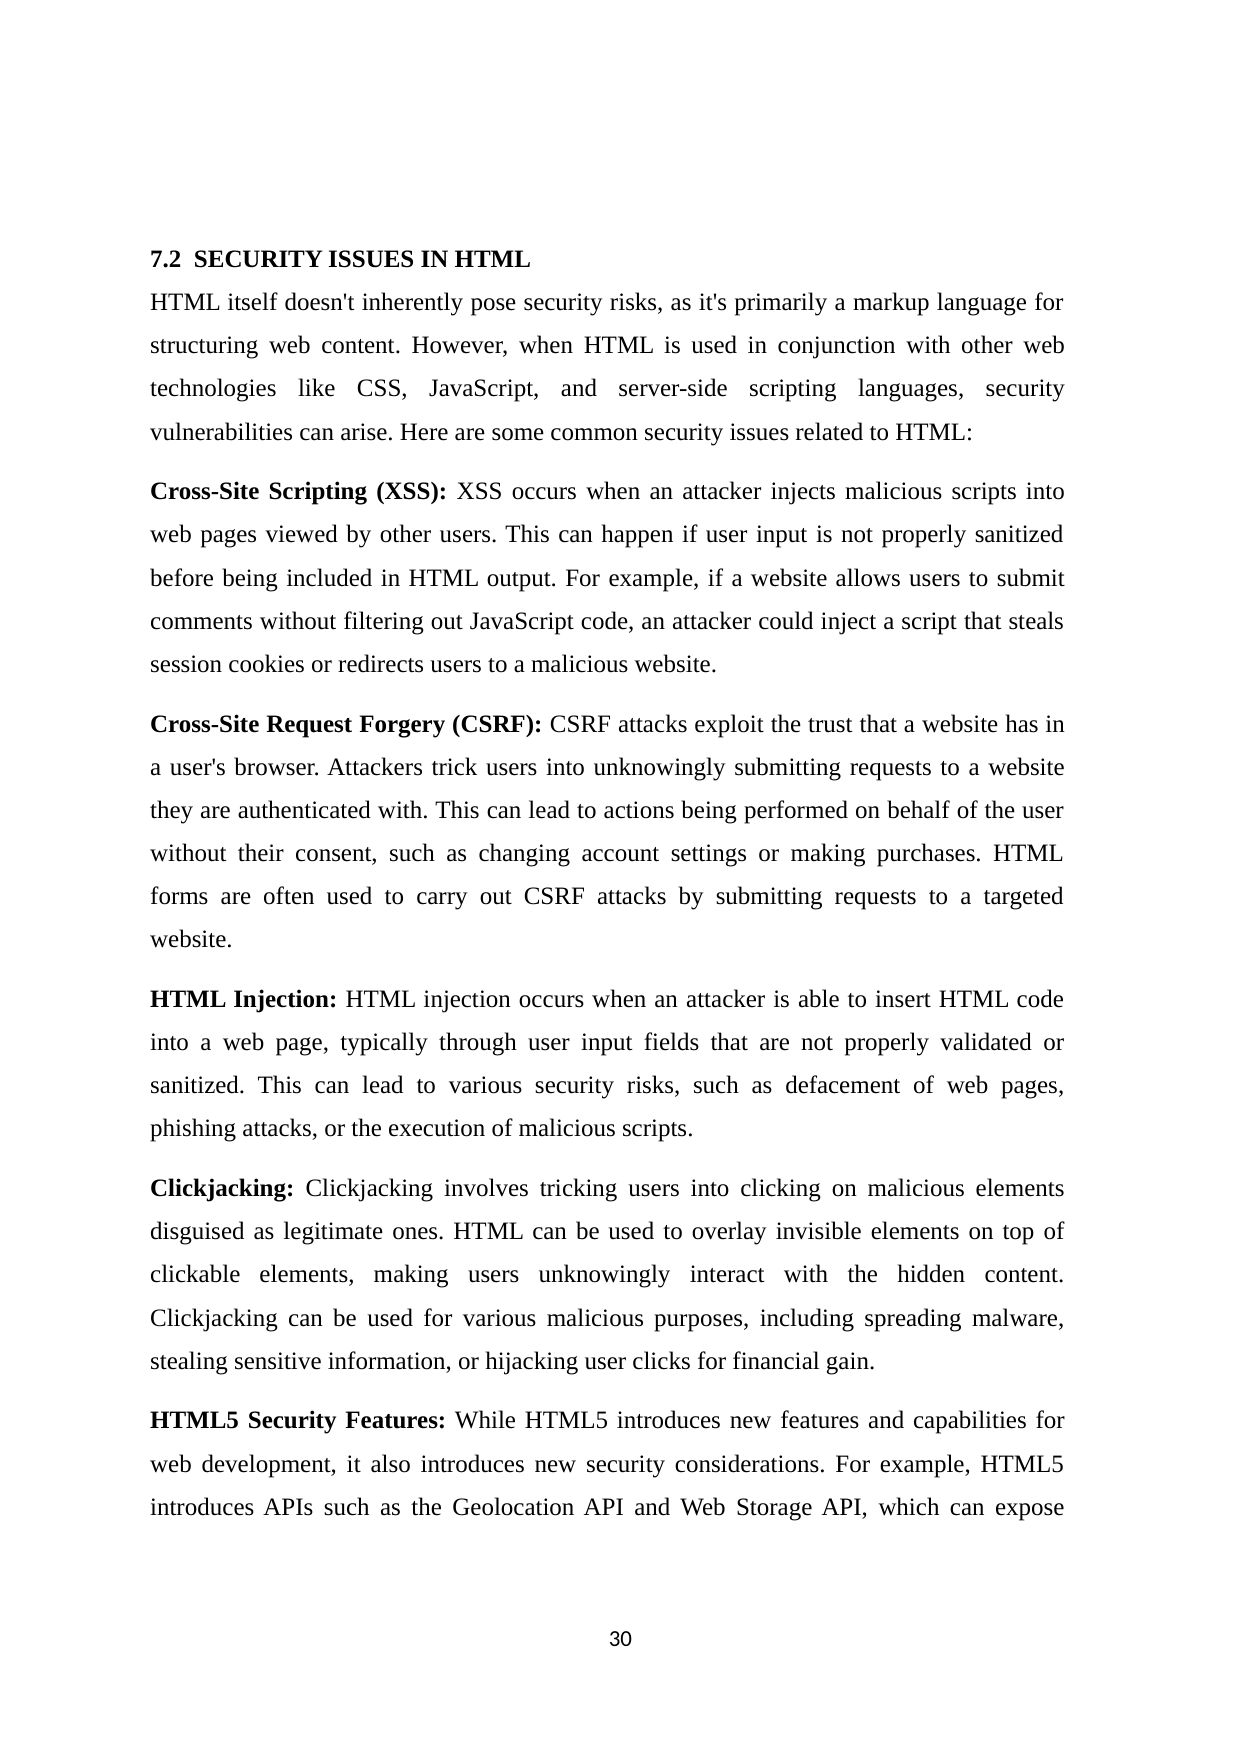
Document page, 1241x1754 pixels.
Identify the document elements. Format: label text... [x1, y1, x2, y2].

text HTML Injection: HTML injection occurs when an attacker is able to insert HTML code into a web page, typically through user input fields that are not properly validated or sanitized. This can lead to various security risks, such as defacement of web pages, phishing attacks, or the execution of malicious scripts. [150, 984, 1066, 1142]
list SECURITY ISSUES IN HTML [150, 244, 1090, 273]
text HTML itself doesn't inherently pose security risks, as it's primarily a markup language for structuring web content. However, when HTML is used in conjunction with other web technologies like CSS, JavaScript, and server-side scripting languages, security vulnerabilities can arise. Here are some common security issues related to HTML: [150, 287, 1066, 445]
text Cross-Site Request Forgery (CSRF): CSRF attacks exploit the trust that a website has in a user's browser. Attackers trick users into unknowingly submitting requests to a website they are authenticated with. This can lead to actions being performed on behalf of the user without their consent, such as changing account settings or making purchases. HTML forms are often used to carry out CSRF attacks by submitting requests to a targeted website. [150, 709, 1066, 953]
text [150, 1406, 1066, 1521]
text Cross-Site Scripting (XSS): XSS occurs when an attacker injects malicious scripts into web pages viewed by other users. This can happen if user input is not properly sanitized before being included in HTML output. For example, if a website allows users to submit comments without filtering out JavaScript code, an attacker could inject a script that steals session cookies or redirects users to a malicious website. [150, 476, 1066, 678]
text Clickjacking: Clickjacking involves tricking users into clicking on malicious elements disguised as legitimate ones. HTML can be used to overlay invisible elements on top of clickable elements, making users unknowingly interact with the hidden content. Clickjacking can be used for various malicious purposes, including spreading malware, stealing sensitive information, or hijacking user clicks for financial gain. [150, 1173, 1066, 1374]
